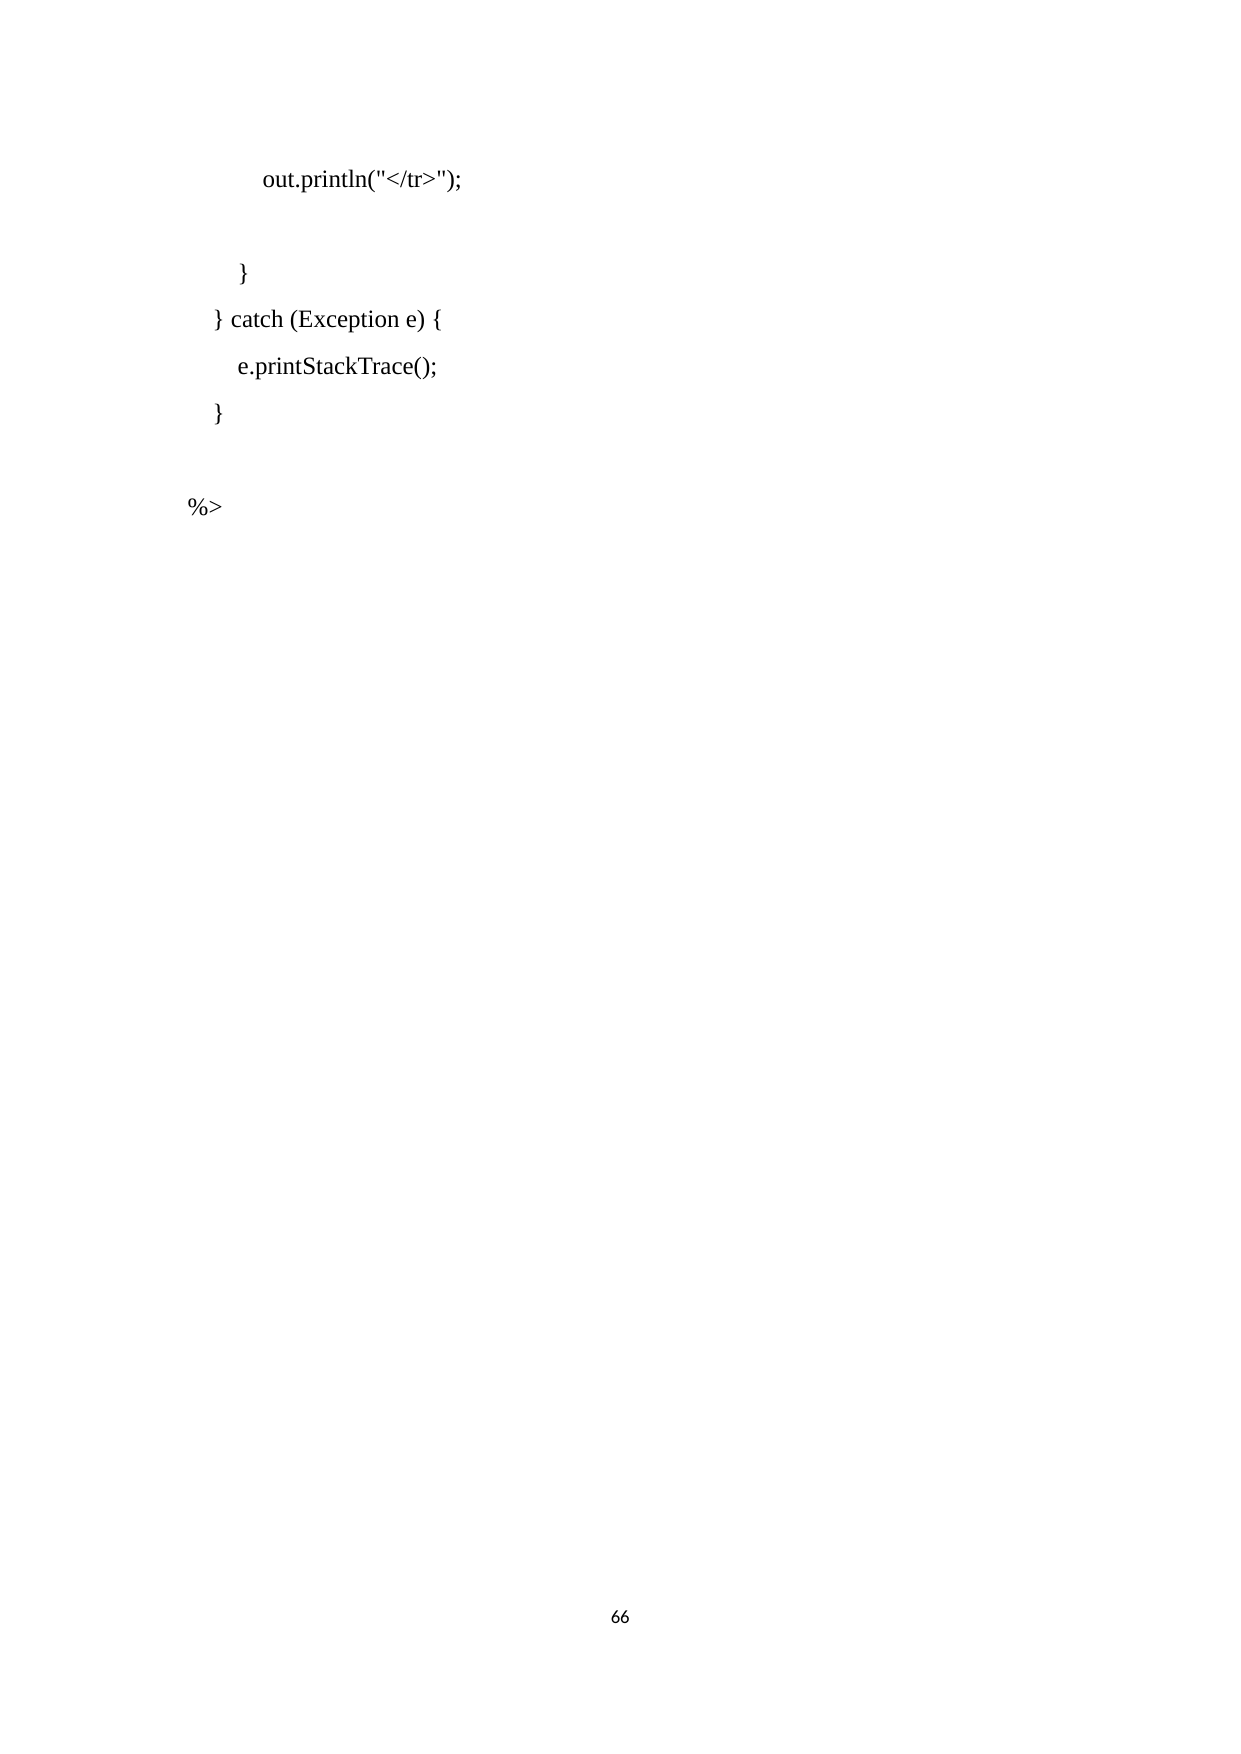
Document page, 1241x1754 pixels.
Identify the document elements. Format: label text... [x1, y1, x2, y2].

text } catch (Exception e) { [187, 303, 1053, 335]
text %> [187, 490, 1053, 523]
text out.println("</tr>"); [187, 162, 1053, 194]
text } [187, 396, 1053, 429]
text } [187, 256, 1053, 288]
text e.printStackTrace(); [187, 349, 1053, 382]
